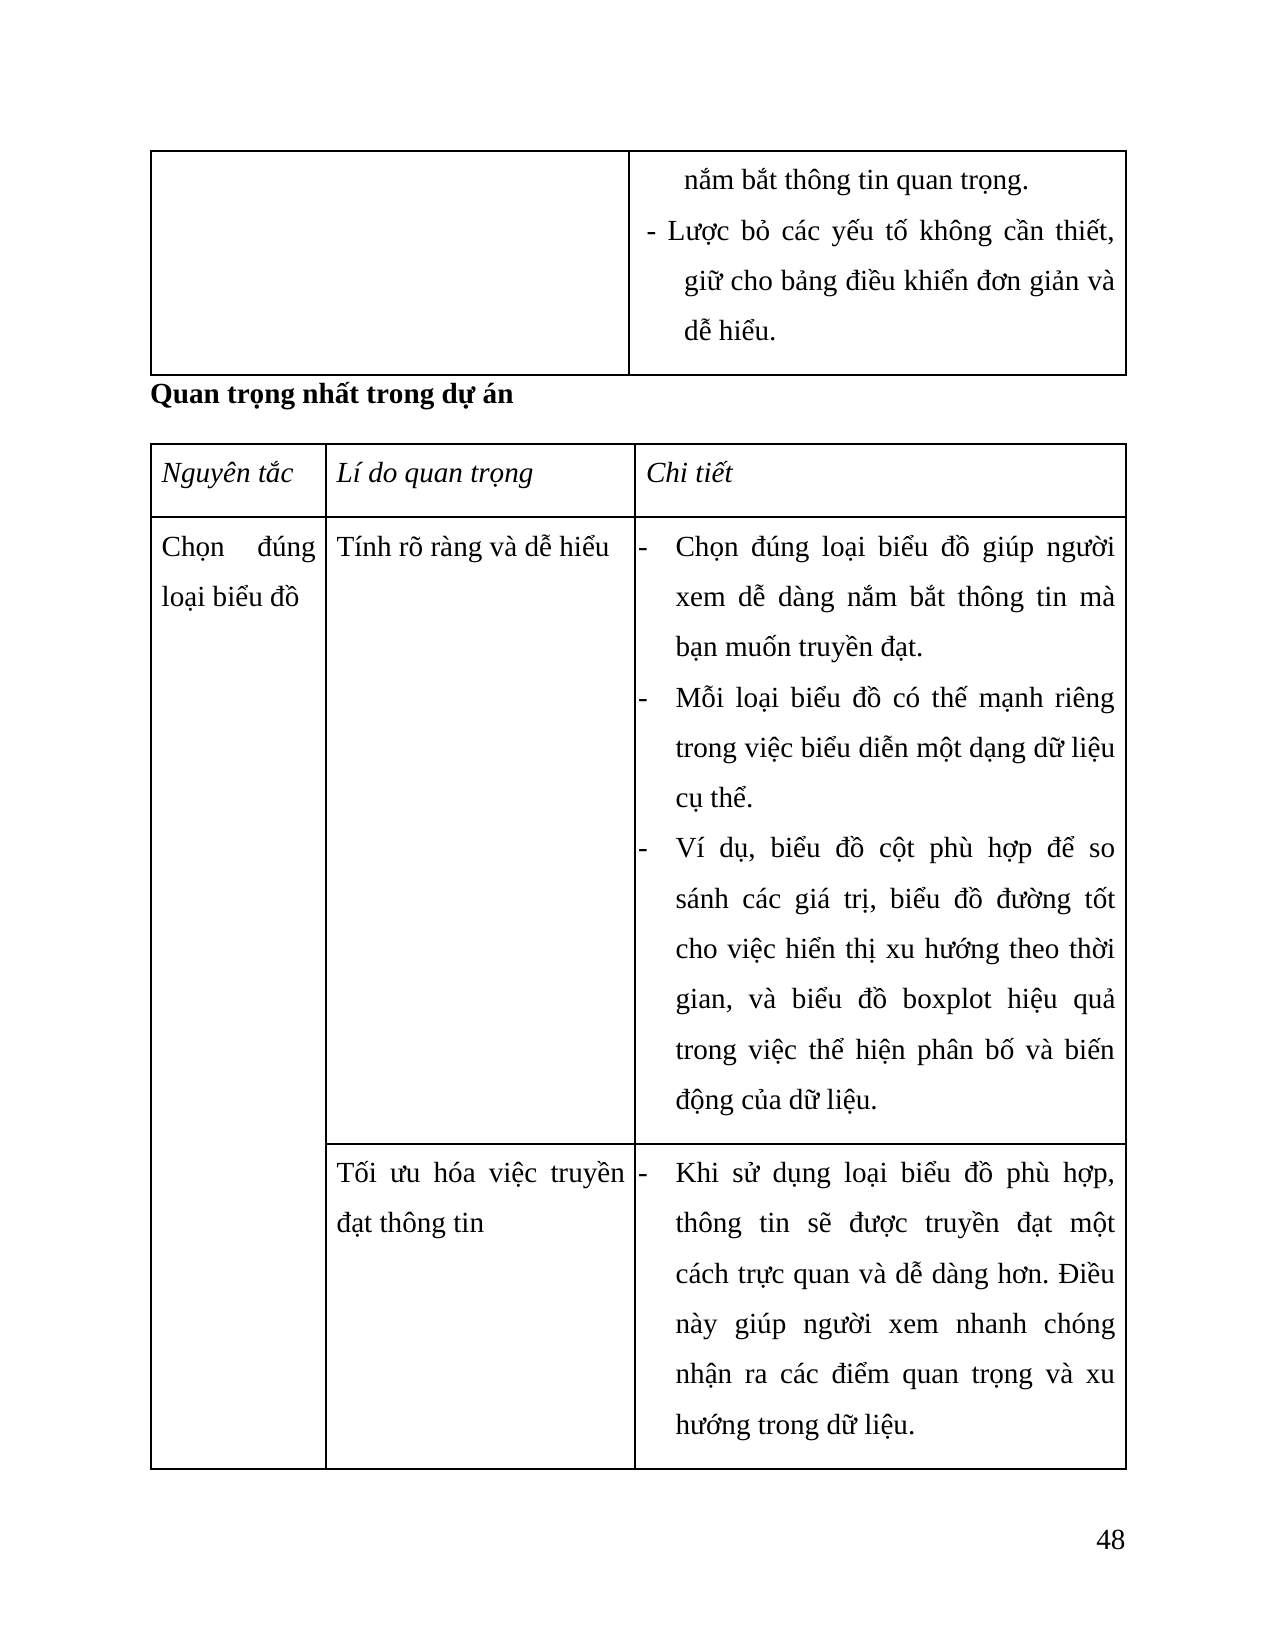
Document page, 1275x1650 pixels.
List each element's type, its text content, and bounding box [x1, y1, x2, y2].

text Quan trọng nhất trong dự án [150, 376, 1125, 410]
